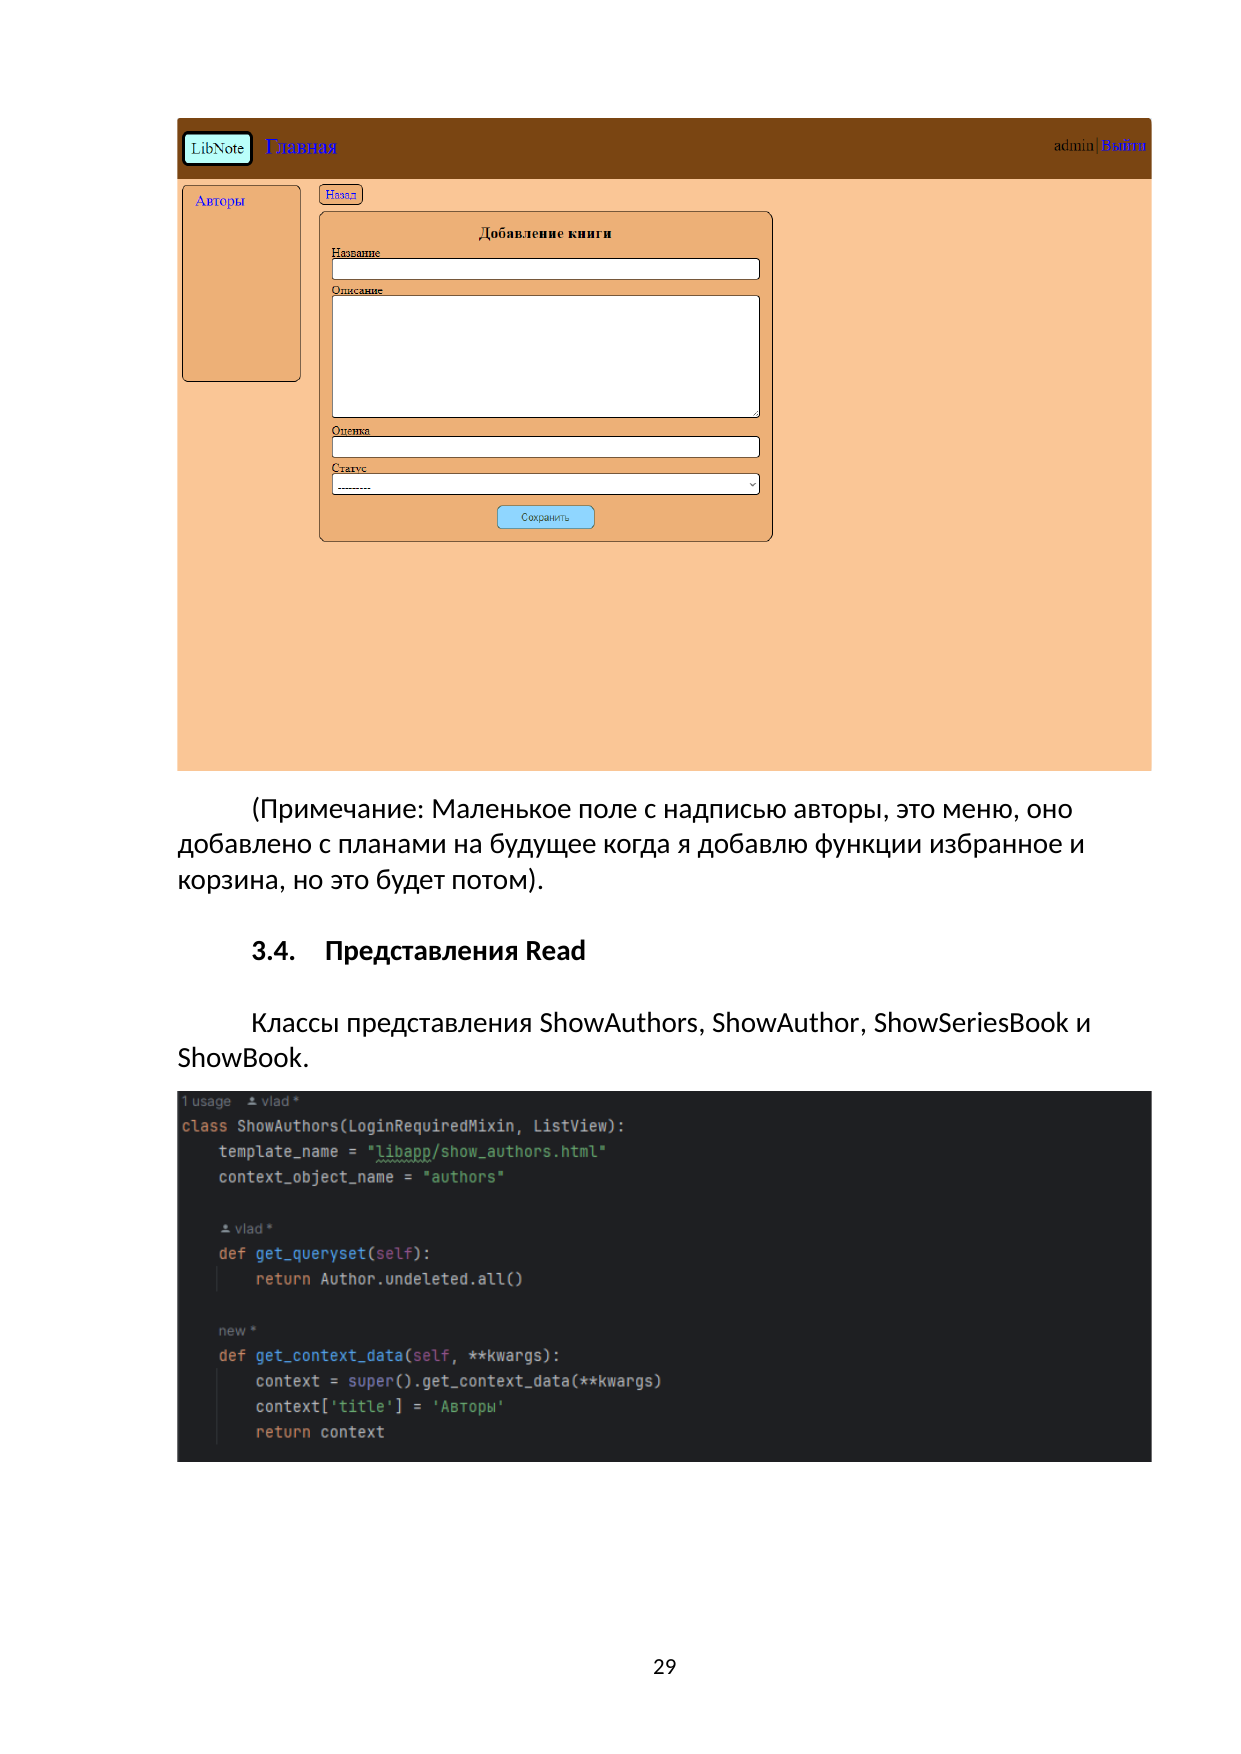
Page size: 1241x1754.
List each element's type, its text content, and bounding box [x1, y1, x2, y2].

picture [177, 1091, 1152, 1462]
text Классы представления ShowAuthors, ShowAuthor, ShowSeriesBook и ShowBook. [177, 1004, 1152, 1075]
text (Примечание: Маленькое поле с надписью авторы, это меню, оно добавлено с планами на будущее когда я добавлю функции избранное и корзина, но это будет потом). [177, 790, 1152, 897]
list Представления Read [251, 932, 1152, 968]
picture [177, 118, 1152, 771]
